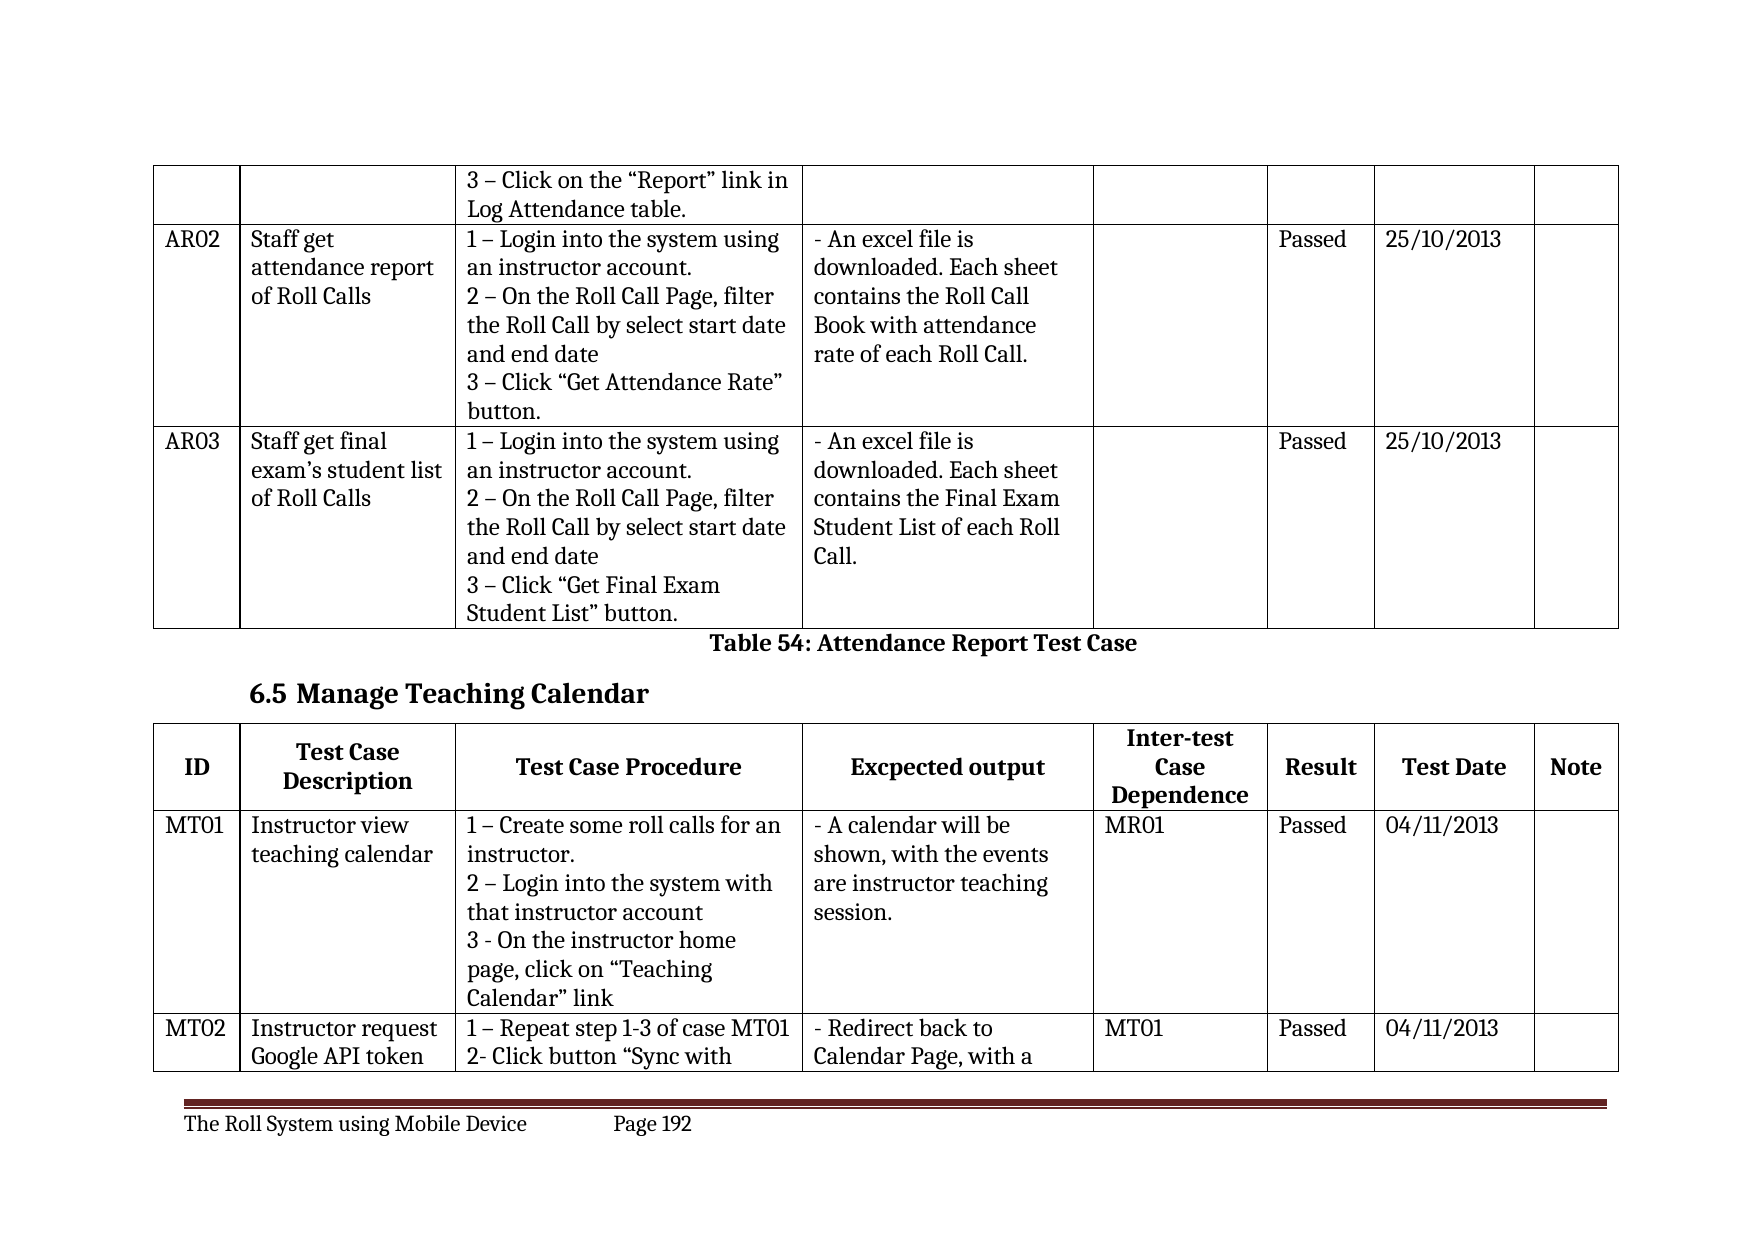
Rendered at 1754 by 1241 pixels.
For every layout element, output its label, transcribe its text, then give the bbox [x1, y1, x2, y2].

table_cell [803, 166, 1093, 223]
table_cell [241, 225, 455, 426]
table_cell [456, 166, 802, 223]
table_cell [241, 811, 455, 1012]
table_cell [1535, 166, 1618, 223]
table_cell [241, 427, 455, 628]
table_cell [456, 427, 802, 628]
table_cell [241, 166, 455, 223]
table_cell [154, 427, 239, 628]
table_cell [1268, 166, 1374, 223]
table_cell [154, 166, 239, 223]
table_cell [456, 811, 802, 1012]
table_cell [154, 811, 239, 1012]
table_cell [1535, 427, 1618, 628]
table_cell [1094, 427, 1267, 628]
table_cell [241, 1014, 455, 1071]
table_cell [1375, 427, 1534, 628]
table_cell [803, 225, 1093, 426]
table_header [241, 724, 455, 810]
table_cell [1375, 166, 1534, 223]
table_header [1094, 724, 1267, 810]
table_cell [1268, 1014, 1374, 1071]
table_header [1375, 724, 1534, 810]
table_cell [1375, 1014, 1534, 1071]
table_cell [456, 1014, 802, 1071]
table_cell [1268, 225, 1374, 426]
subtitle Manage Teaching Calendar [249, 677, 1607, 710]
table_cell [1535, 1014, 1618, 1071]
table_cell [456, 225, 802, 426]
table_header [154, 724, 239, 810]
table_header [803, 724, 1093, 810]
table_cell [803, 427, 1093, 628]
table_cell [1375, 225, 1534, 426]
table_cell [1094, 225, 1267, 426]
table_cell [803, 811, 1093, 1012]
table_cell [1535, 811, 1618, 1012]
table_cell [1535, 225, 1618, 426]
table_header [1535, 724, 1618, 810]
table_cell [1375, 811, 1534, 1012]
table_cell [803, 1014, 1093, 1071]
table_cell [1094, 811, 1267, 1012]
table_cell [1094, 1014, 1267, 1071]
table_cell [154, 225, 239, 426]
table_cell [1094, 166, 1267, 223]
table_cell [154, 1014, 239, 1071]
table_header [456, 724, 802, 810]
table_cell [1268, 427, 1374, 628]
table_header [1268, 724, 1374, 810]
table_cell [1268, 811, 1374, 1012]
